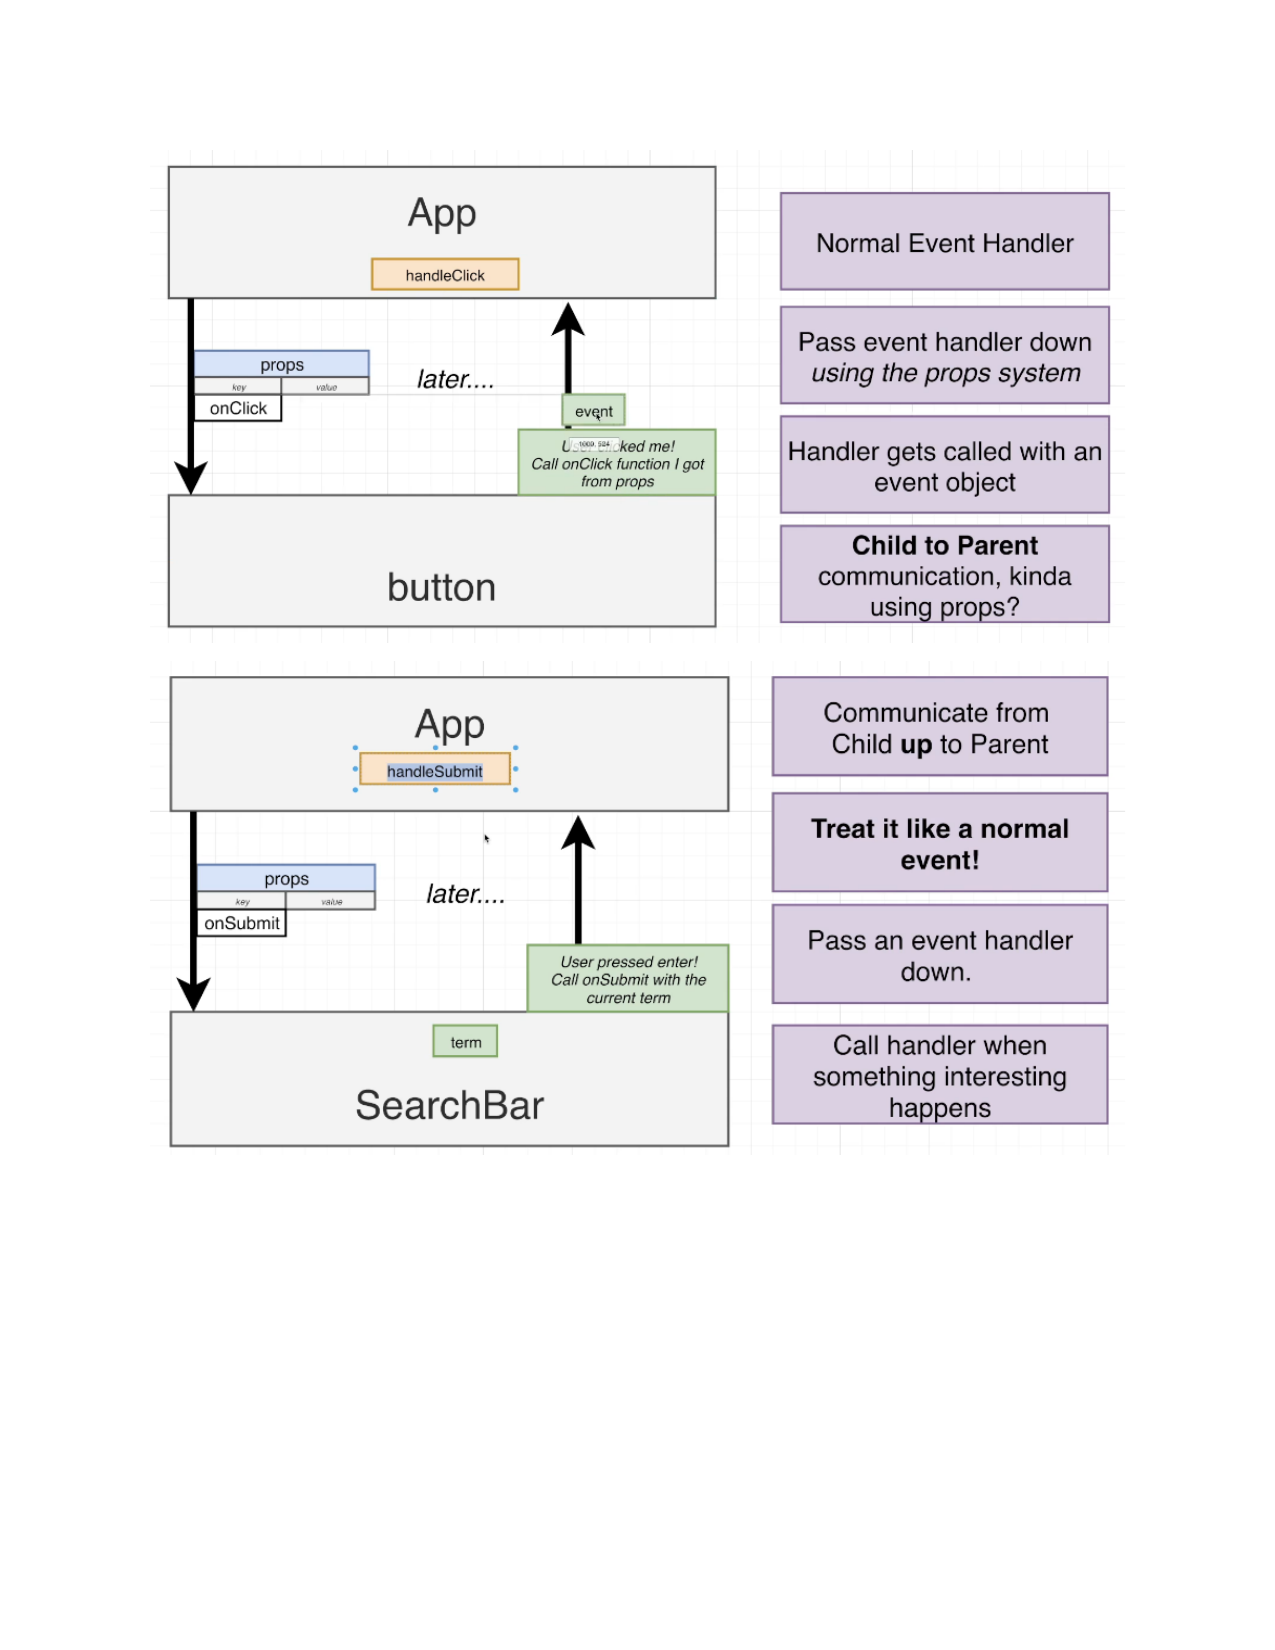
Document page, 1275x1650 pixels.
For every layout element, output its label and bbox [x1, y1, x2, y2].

picture [150, 661, 1125, 1155]
picture [150, 150, 1125, 643]
